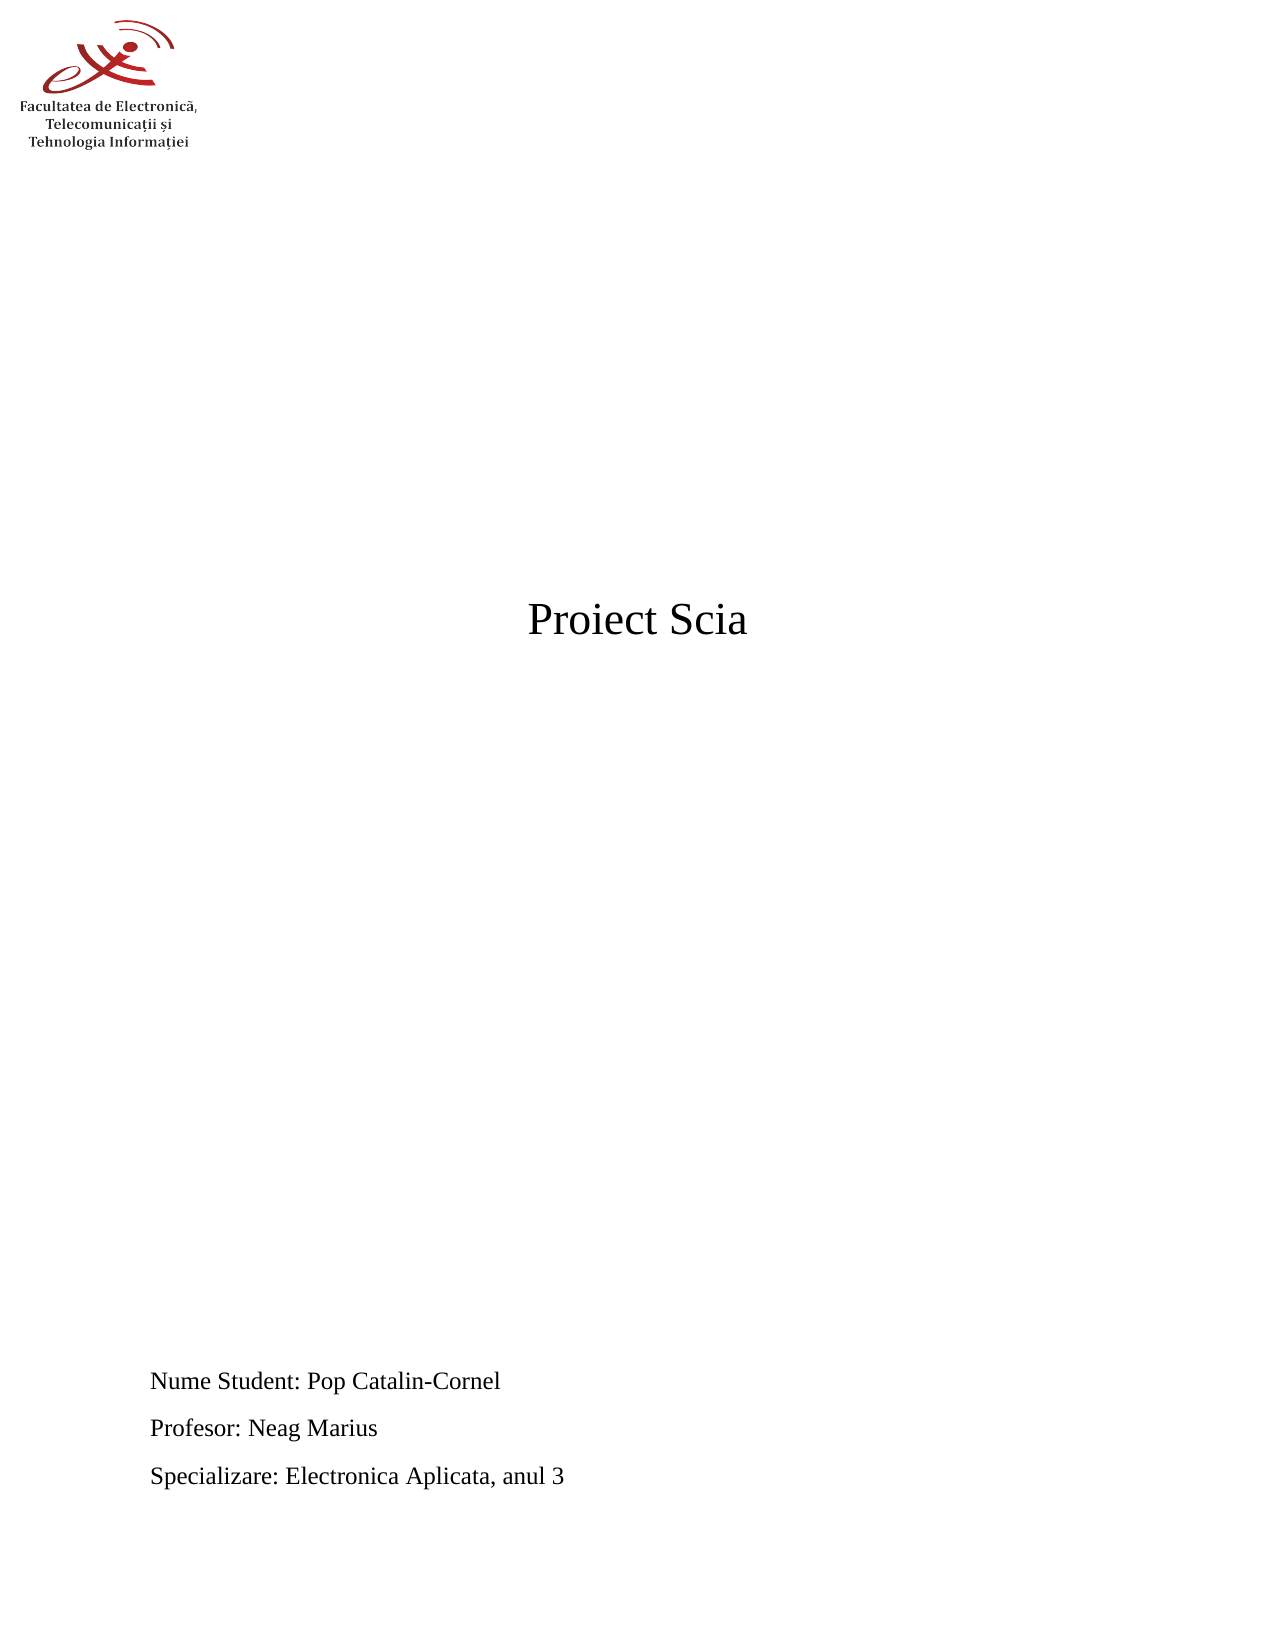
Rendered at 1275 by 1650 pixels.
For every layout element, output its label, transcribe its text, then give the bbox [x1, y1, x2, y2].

text Profesor: Neag Marius [150, 1413, 1125, 1442]
text Proiect Scia [150, 591, 1125, 644]
text Nume Student: Pop Catalin-Cornel [150, 1366, 1125, 1394]
text Specializare: Electronica Aplicata, anul 3 [150, 1461, 1125, 1490]
picture [20, 20, 197, 150]
